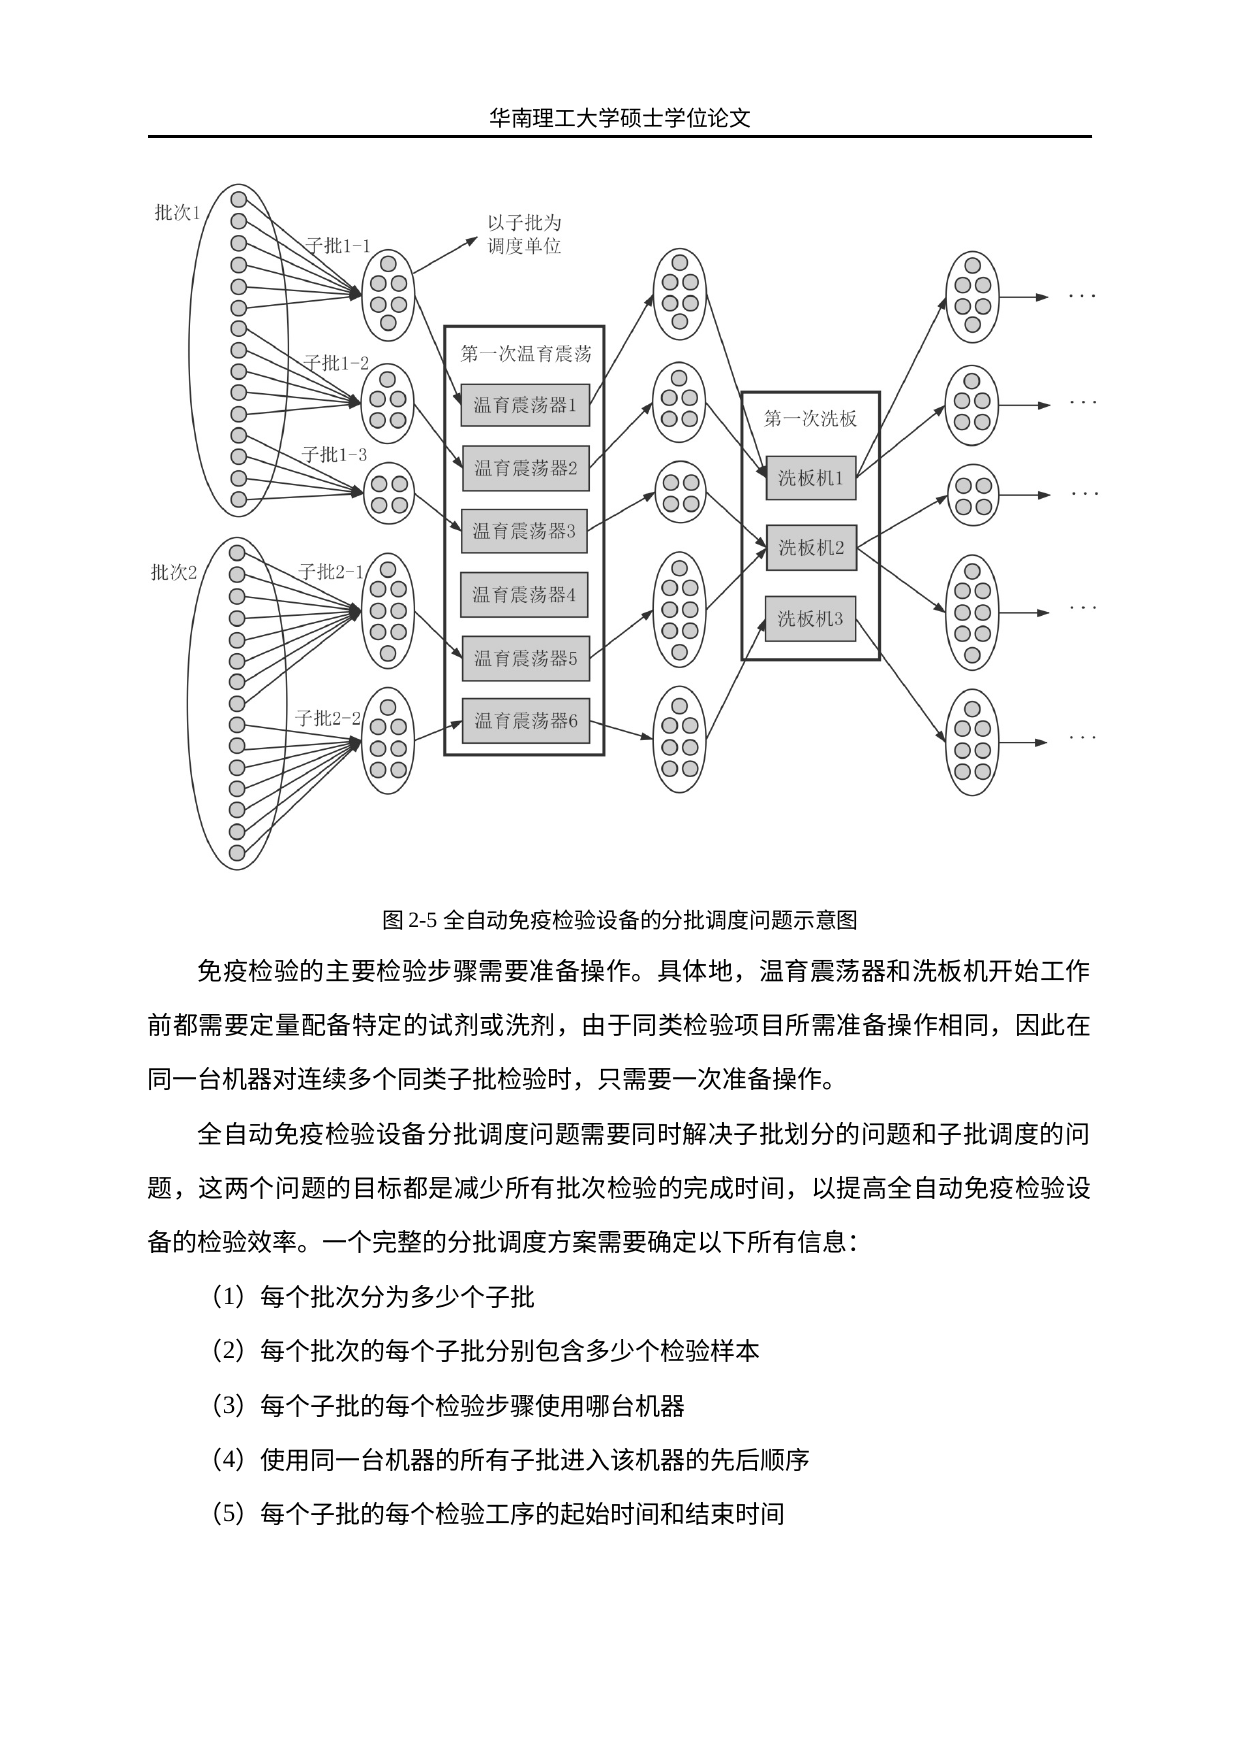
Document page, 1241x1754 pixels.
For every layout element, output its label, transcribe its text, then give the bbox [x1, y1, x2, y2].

picture [147, 165, 1115, 889]
text 免疫检验的主要检验步骤需要准备操作。具体地，温育震荡器和洗板机开始工作前都需要定量配备特定的试剂或洗剂，由于同类检验项目所需准备操作相同，因此在同一台机器对连续多个同类子批检验时，只需要一次准备操作。 [148, 951, 1092, 1096]
text （1）每个批次分为多少个子批 [148, 1277, 1092, 1313]
text （2）每个批次的每个子批分别包含多少个检验样本 [148, 1332, 1092, 1368]
text （5）每个子批的每个检验工序的起始时间和结束时间 [148, 1495, 1092, 1531]
text 全自动免疫检验设备分批调度问题需要同时解决子批划分的问题和子批调度的问题，这两个问题的目标都是减少所有批次检验的完成时间，以提高全自动免疫检验设备的检验效率。一个完整的分批调度方案需要确定以下所有信息： [148, 1114, 1092, 1259]
text （4）使用同一台机器的所有子批进入该机器的先后顺序 [148, 1440, 1092, 1477]
text 图2-5 全自动免疫检验设备的分批调度问题示意图 [148, 903, 1092, 935]
text （3）每个子批的每个检验步骤使用哪台机器 [148, 1386, 1092, 1422]
